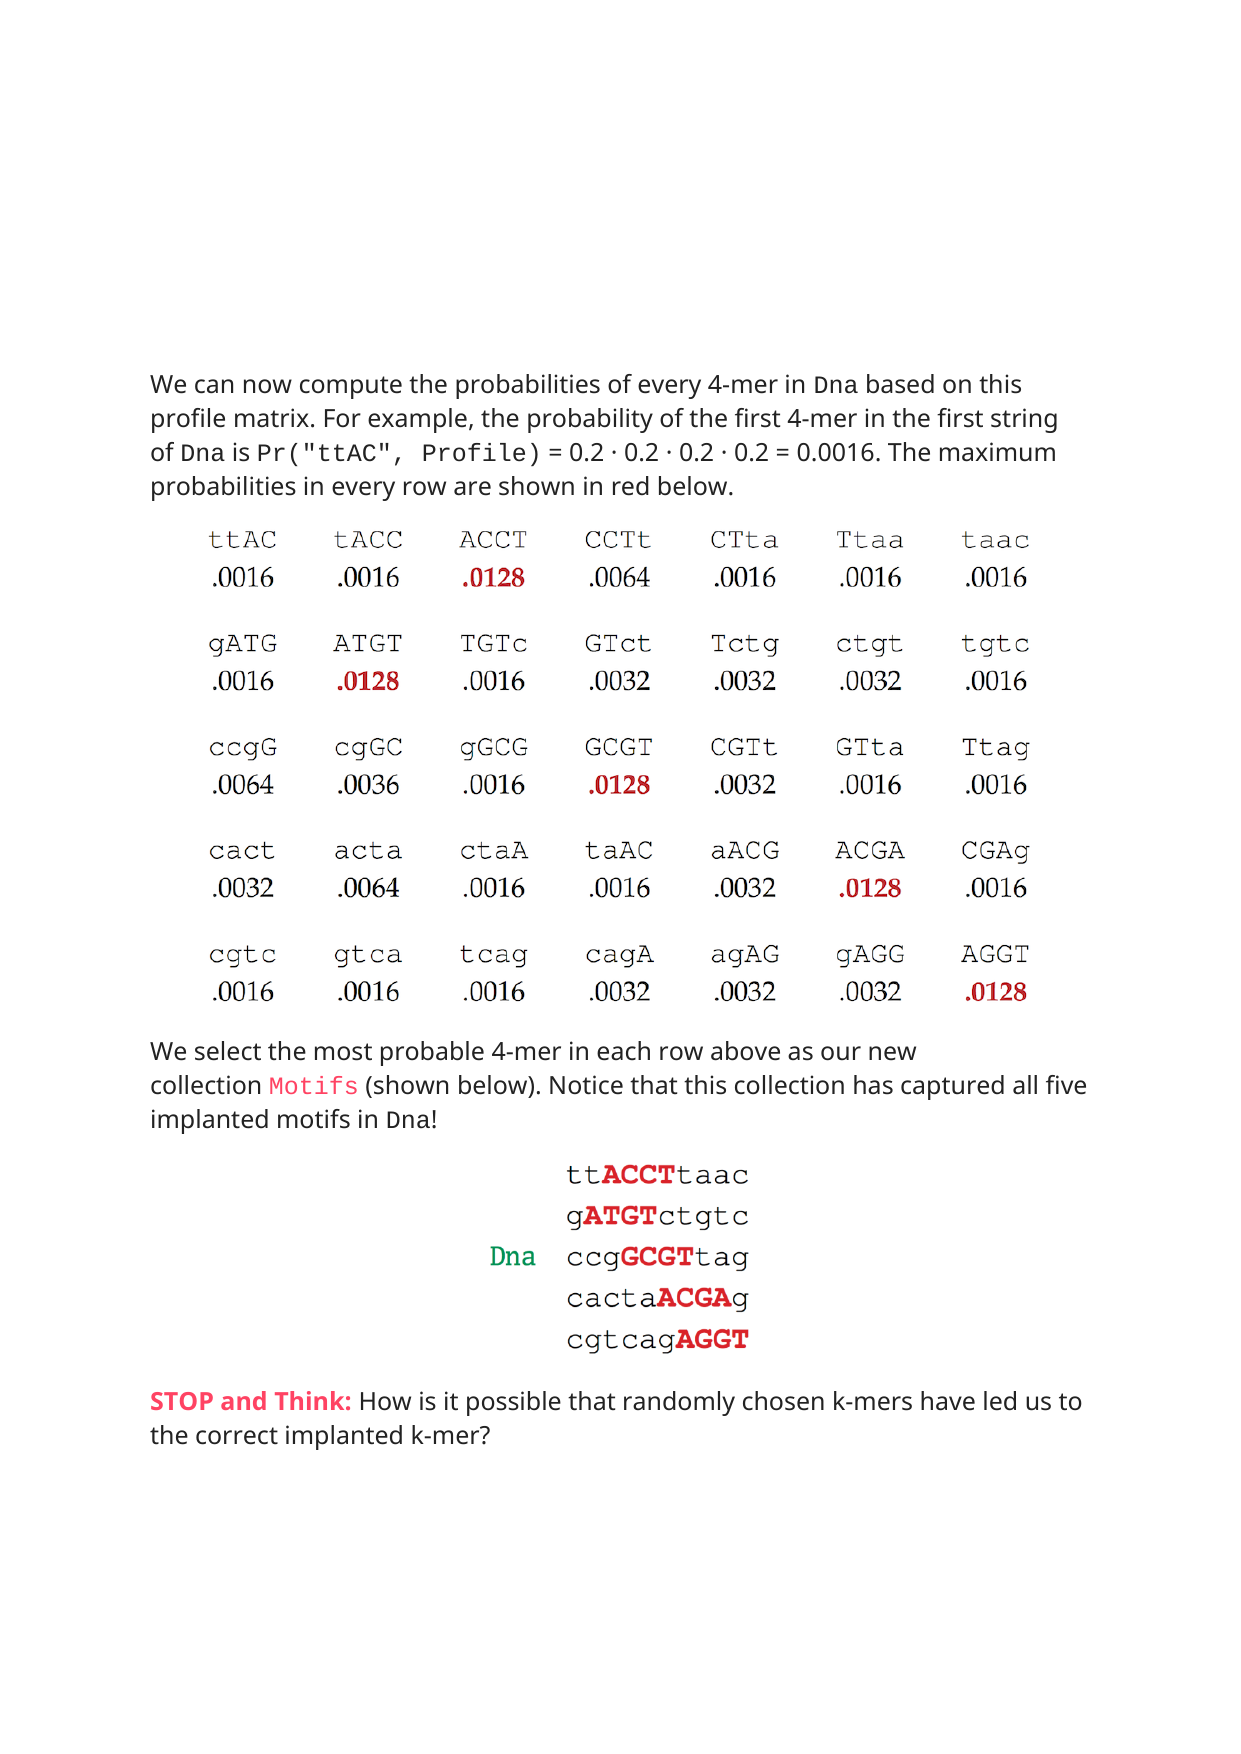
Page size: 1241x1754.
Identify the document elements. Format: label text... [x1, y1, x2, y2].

text We select the most probable 4-mer in each row above as our new collection Motifs (shown below). Notice that this collection has captured all five implanted motifs in Dna! [150, 1033, 1090, 1136]
text STOP and Think: How is it possible that randomly chosen k-mers have led us to the correct implanted k-mer? [150, 1384, 1090, 1452]
picture [486, 1160, 755, 1359]
picture [204, 527, 1036, 1009]
text We can now compute the probabilities of every 4-mer in Dna based on this profile matrix. For example, the probability of the first 4-mer in the first string of Dna is Pr("ttAC", Profile) = 0.2 · 0.2 · 0.2 · 0.2 = 0.0016. The maximum probabilities in every row are shown in red below. [150, 366, 1090, 503]
